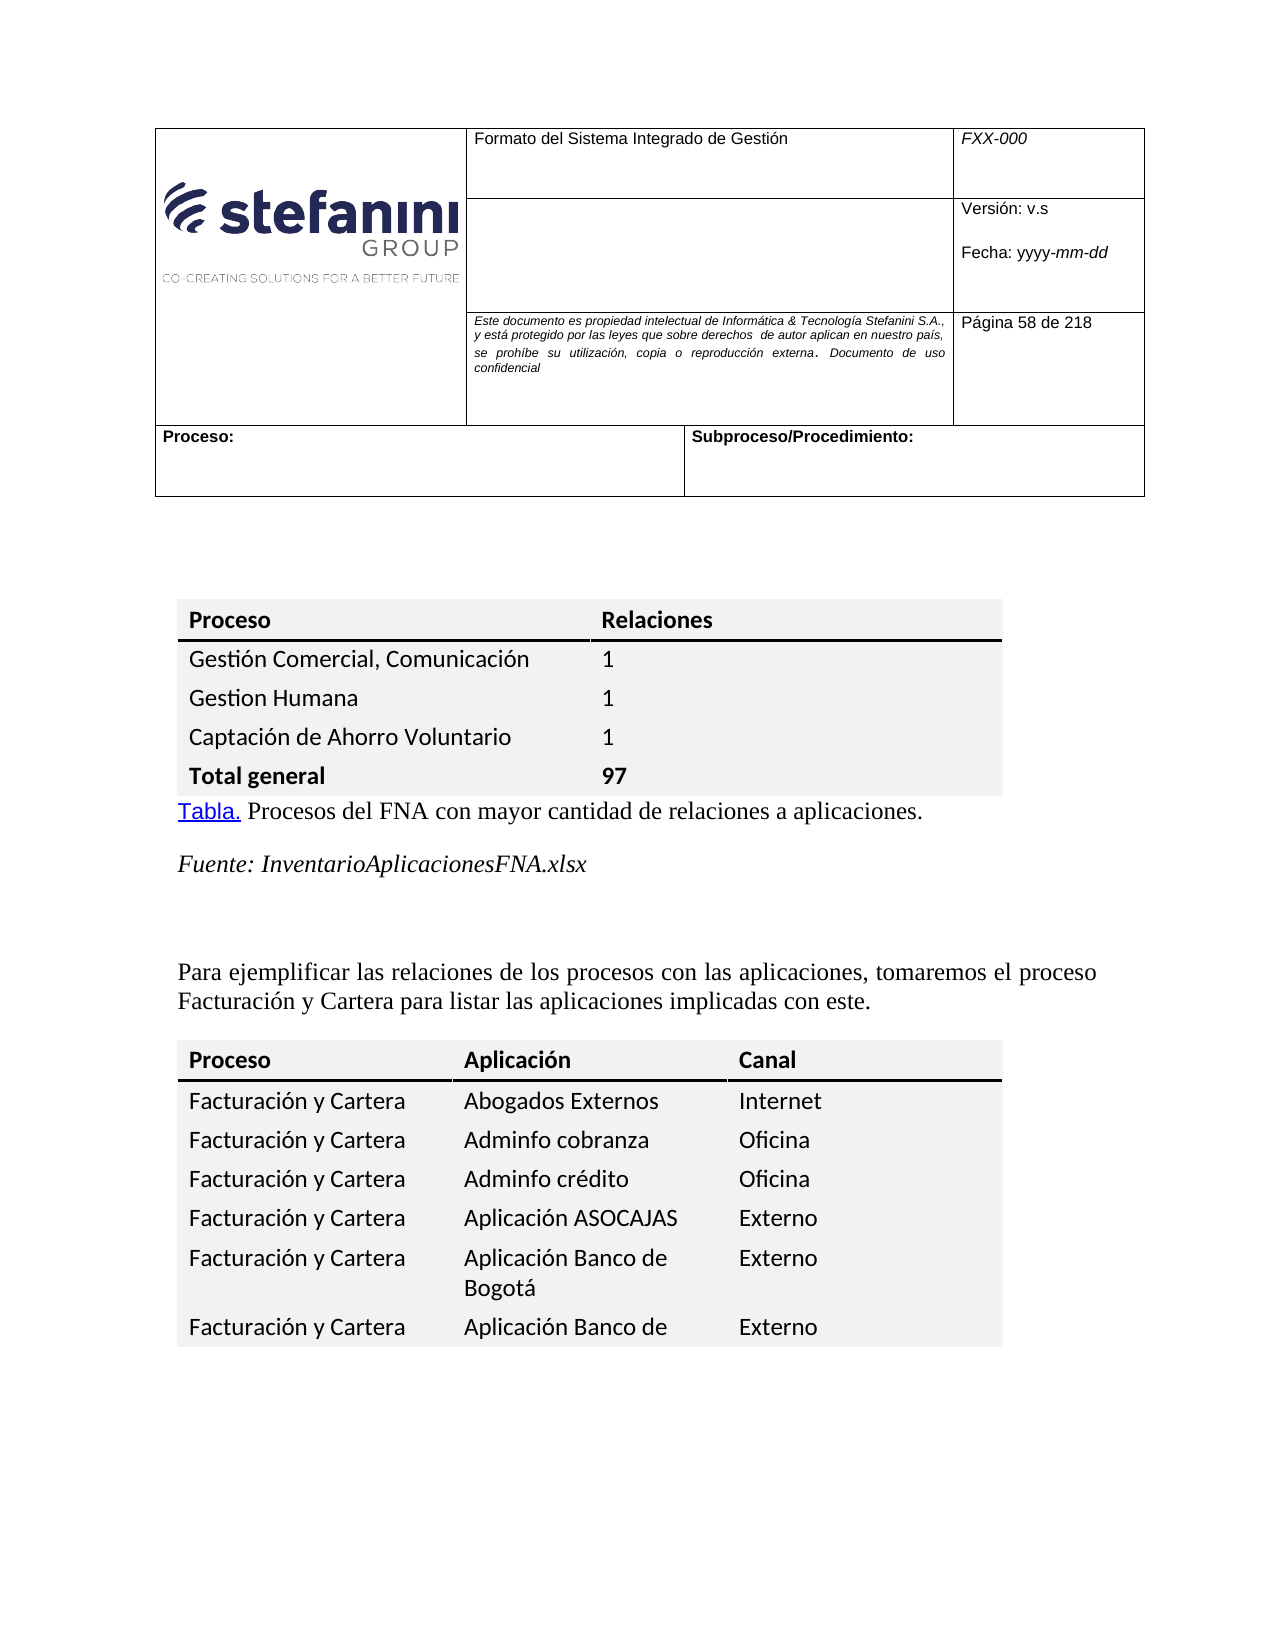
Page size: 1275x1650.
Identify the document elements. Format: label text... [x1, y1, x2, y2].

table_cell Facturación y Cartera [178, 1160, 452, 1198]
table_cell Total general [178, 757, 590, 795]
table_cell Externo [728, 1199, 1002, 1237]
table_cell Oficina [728, 1121, 1002, 1159]
table_cell Oficina [728, 1160, 1002, 1198]
table_cell Gestion Humana [178, 679, 590, 717]
table_cell Facturación y Cartera [178, 1199, 452, 1237]
table_cell Aplicación Banco de Bogotá [453, 1238, 727, 1306]
table_cell 1 [591, 718, 1002, 756]
table_cell Abogados Externos [453, 1082, 727, 1120]
table_header Aplicación [453, 1041, 727, 1078]
table_cell Adminfo cobranza [453, 1121, 727, 1159]
table_cell Externo [728, 1308, 1002, 1346]
text Tabla. Procesos del FNA con mayor cantidad de relaciones a aplicaciones. [177, 796, 1098, 824]
table_cell Internet [728, 1082, 1002, 1120]
text Fuente: InventarioAplicacionesFNA.xlsx [177, 849, 1098, 878]
table_cell Gestión Comercial, Comunicación [178, 642, 590, 677]
table_cell 97 [591, 757, 1002, 795]
table_cell Externo [728, 1238, 1002, 1306]
table_cell 1 [591, 642, 1002, 677]
picture [162, 182, 460, 286]
table_header Proceso [178, 1041, 452, 1078]
table_cell Aplicación Banco de Occidente [453, 1308, 727, 1346]
table_cell Facturación y Cartera [178, 1121, 452, 1159]
table_cell Captación de Ahorro Voluntario [178, 718, 590, 756]
table_cell Facturación y Cartera [178, 1238, 452, 1306]
table_cell 1 [591, 679, 1002, 717]
table_header Proceso [178, 600, 590, 638]
table_cell Adminfo crédito [453, 1160, 727, 1198]
table_header Canal [728, 1041, 1002, 1078]
table_cell Aplicación ASOCAJAS [453, 1199, 727, 1237]
table_header Relaciones [591, 600, 1002, 638]
table_cell Facturación y Cartera [178, 1308, 452, 1346]
text Para ejemplificar las relaciones de los procesos con las aplicaciones, tomaremos el proceso Facturación y Cartera para listar las aplicaciones implicadas con este. [177, 957, 1098, 1014]
table_cell Facturación y Cartera [178, 1082, 452, 1120]
